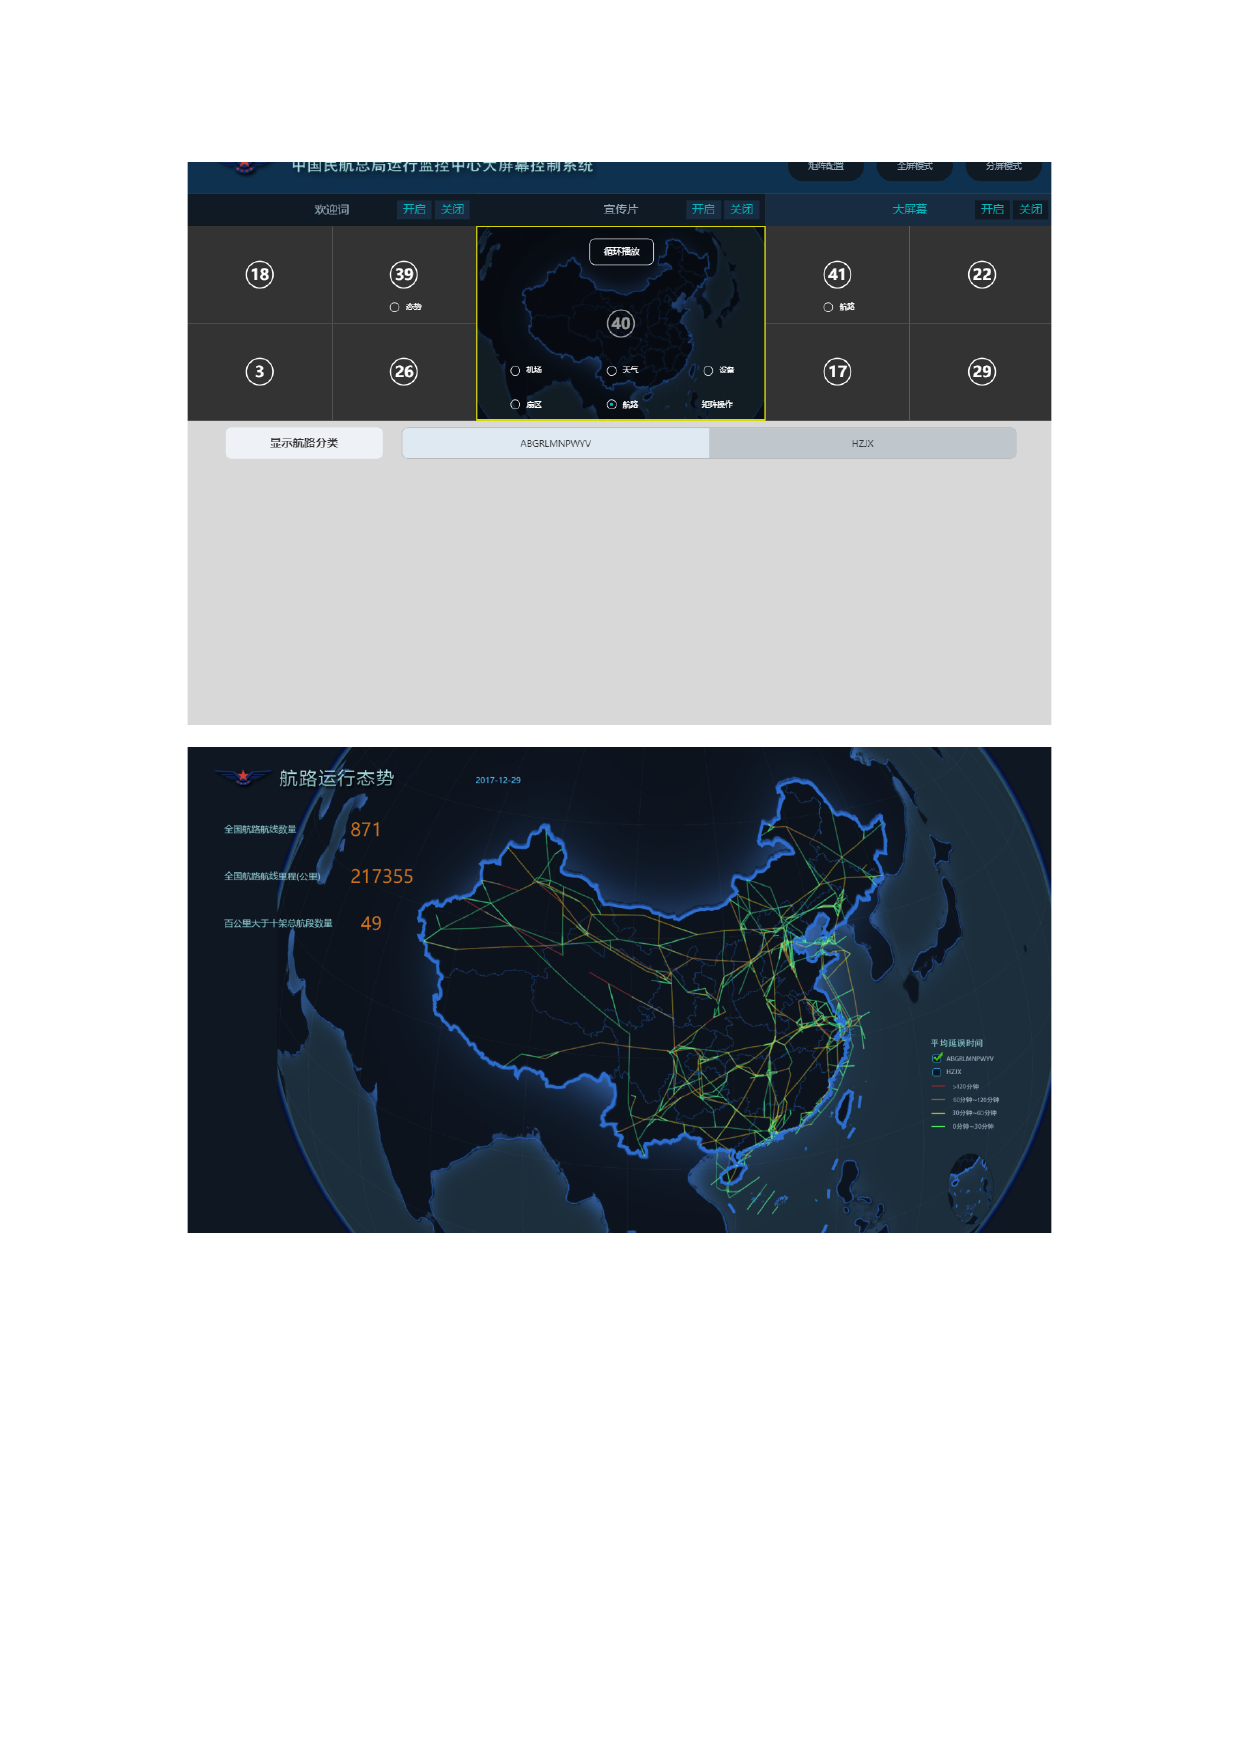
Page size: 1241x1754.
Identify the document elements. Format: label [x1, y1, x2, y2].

picture [187, 162, 1052, 725]
picture [187, 747, 1052, 1233]
